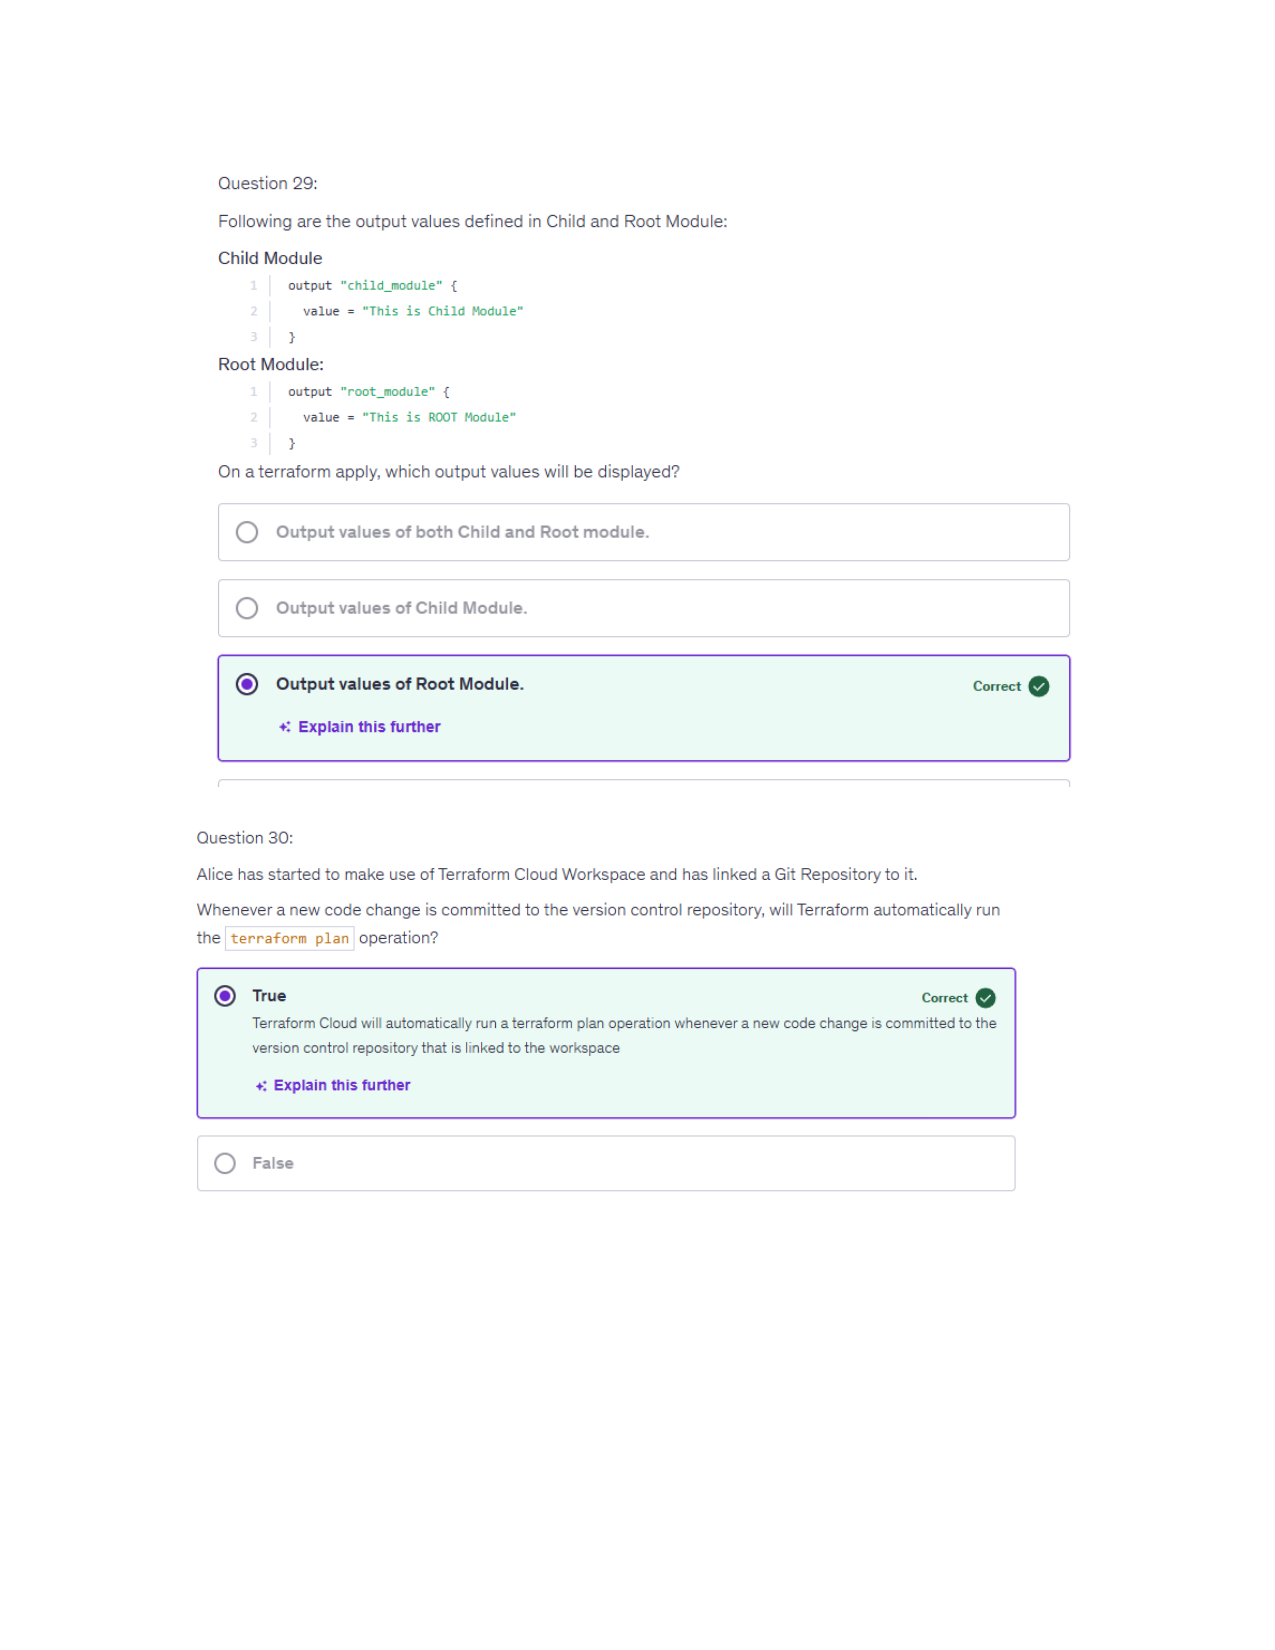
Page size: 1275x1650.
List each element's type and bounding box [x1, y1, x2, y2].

picture [150, 150, 1125, 787]
picture [150, 808, 1125, 1289]
